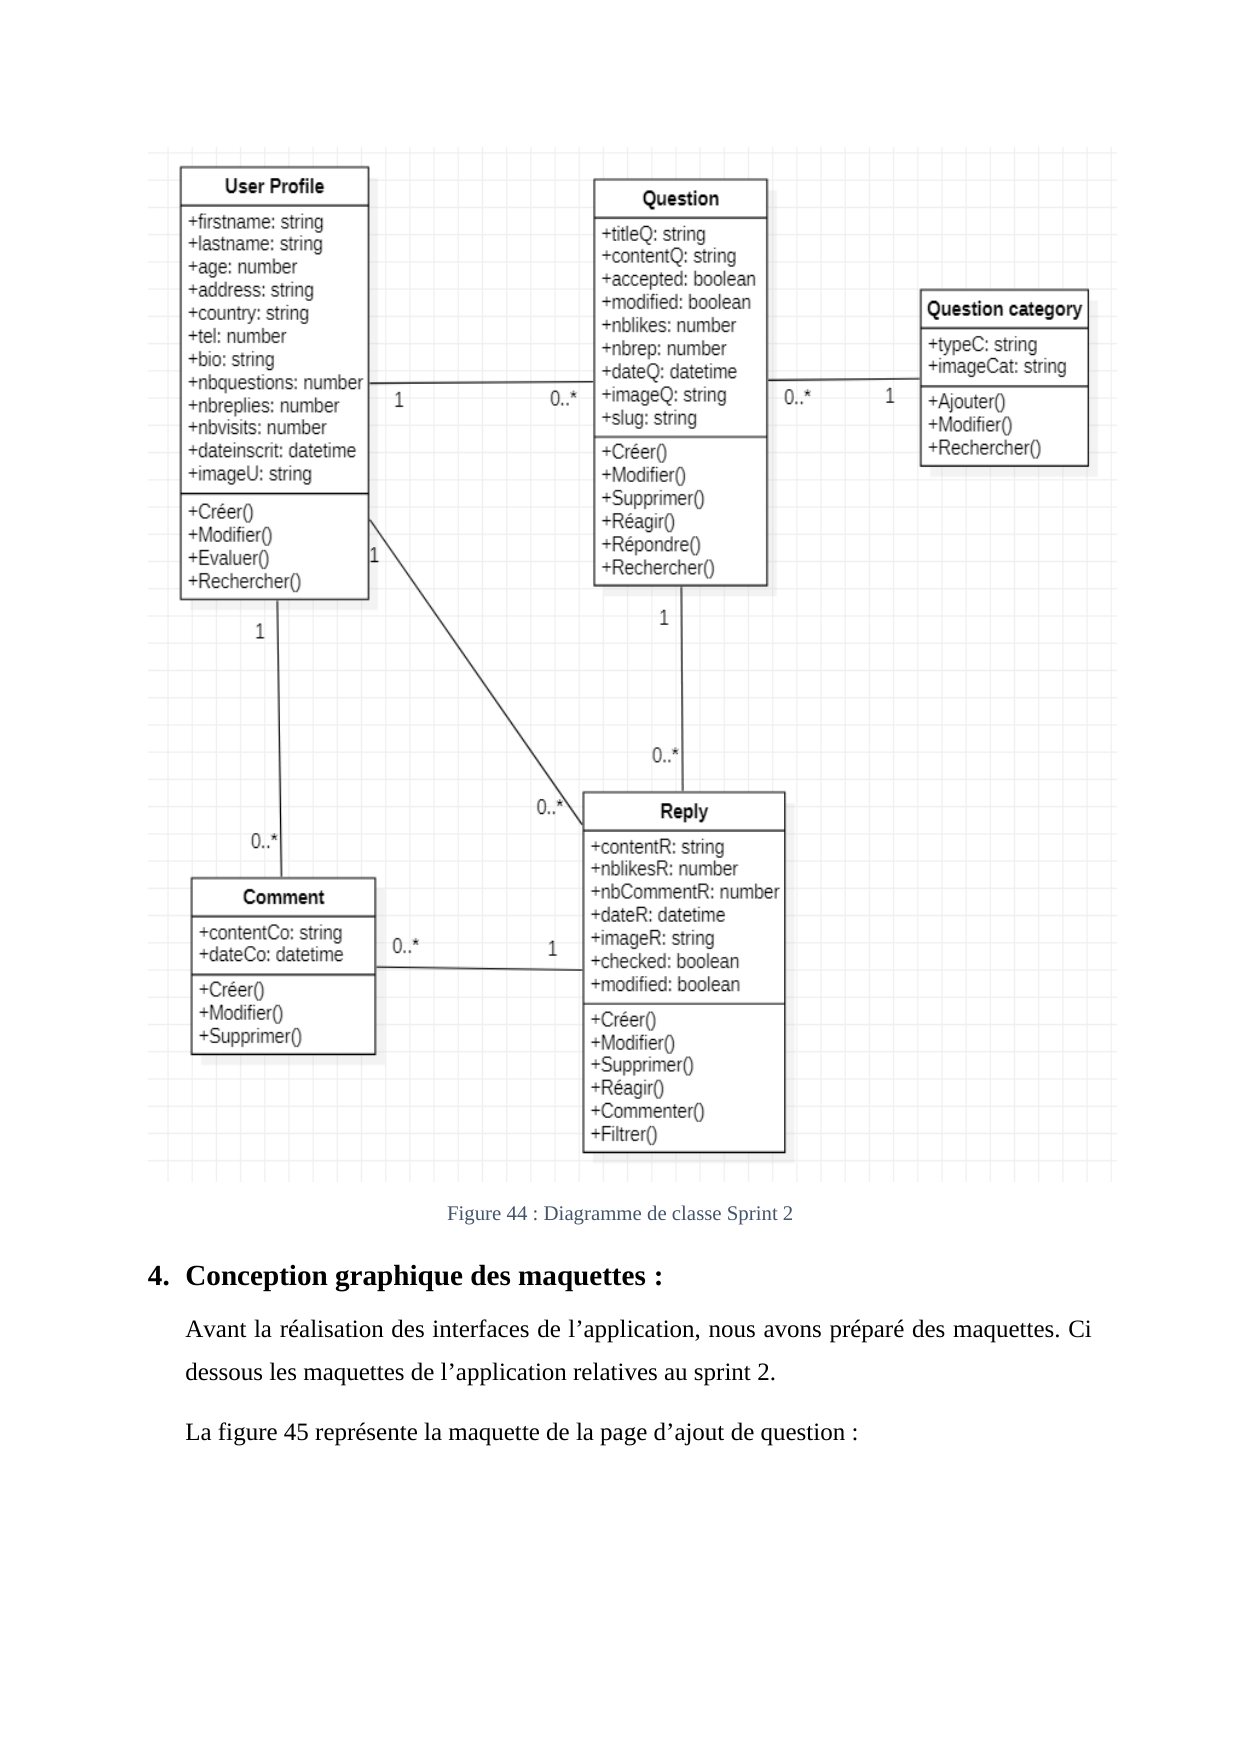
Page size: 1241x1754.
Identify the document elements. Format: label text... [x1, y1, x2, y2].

picture [147, 147, 1118, 1182]
list Avant la réalisation des interfaces de l’application, nous avons préparé des maquettes. Ci dessous les maquettes de l’application relatives au sprint 2. [185, 1314, 1093, 1386]
text Figure 44 : Diagramme de classe Sprint 2 [148, 1201, 1093, 1225]
text La figure 45 représente la maquette de la page d’ajout de question : [185, 1417, 1093, 1446]
subtitle Conception graphique des maquettes : [148, 1258, 1093, 1291]
